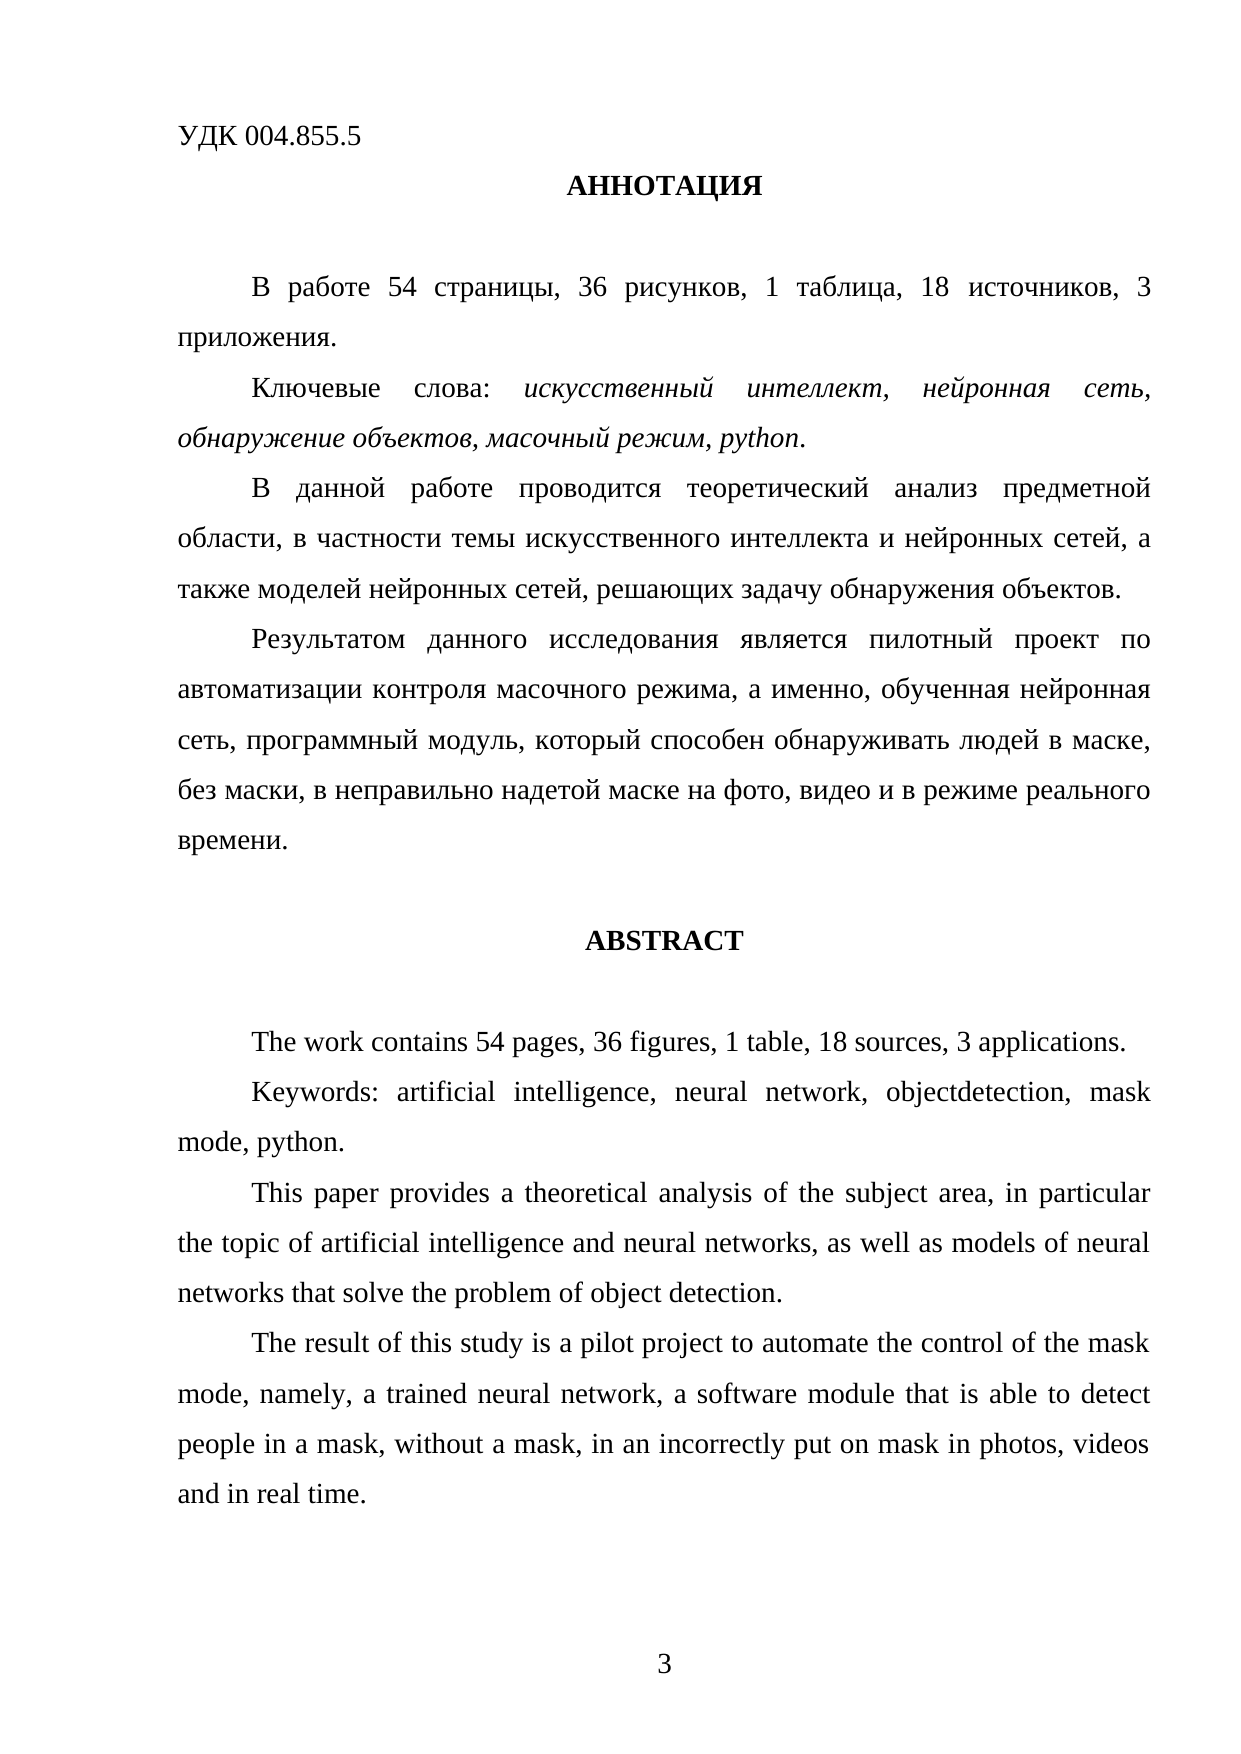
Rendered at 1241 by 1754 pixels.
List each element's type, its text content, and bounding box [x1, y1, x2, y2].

text В работе 54 страницы, 36 рисунков, 1 таблица, 18 источников, 3 приложения. [177, 269, 1152, 353]
text The work contains 54 pages, 36 figures, 1 table, 18 sources, 3 applications. [177, 1024, 1152, 1057]
text Ключевые слова: искусственный интеллект, нейронная сеть, обнаружение объектов, масочный режим, python. [177, 370, 1152, 453]
text This paper provides a theoretical analysis of the subject area, in particular the topic of artificial intelligence and neural networks, as well as models of neural networks that solve the problem of object detection. [177, 1175, 1152, 1309]
text АННОТАЦИЯ [177, 168, 1152, 202]
text Результатом данного исследования является пилотный проект по автоматизации контроля масочного режима, а именно, обученная нейронная сеть, программный модуль, который способен обнаруживать людей в маске, без маски, в неправильно надетой маске на фото, видео и в режиме реального времени. [177, 621, 1152, 856]
text В данной работе проводится теоретический анализ предметной области, в частности темы искусственного интеллекта и нейронных сетей, а также моделей нейронных сетей, решающих задачу обнаружения объектов. [177, 470, 1152, 604]
text Keywords: artificial intelligence, neural network, objectdetection, mask mode, python. [177, 1074, 1152, 1158]
text The result of this study is a pilot project to automate the control of the mask mode, namely, a trained neural network, a software module that is able to detect people in a mask, without a mask, in an incorrectly put on mask in photos, videos and in real time. [177, 1326, 1152, 1510]
text УДК 004.855.5 [177, 118, 1152, 152]
text ABSTRACT [177, 923, 1152, 957]
